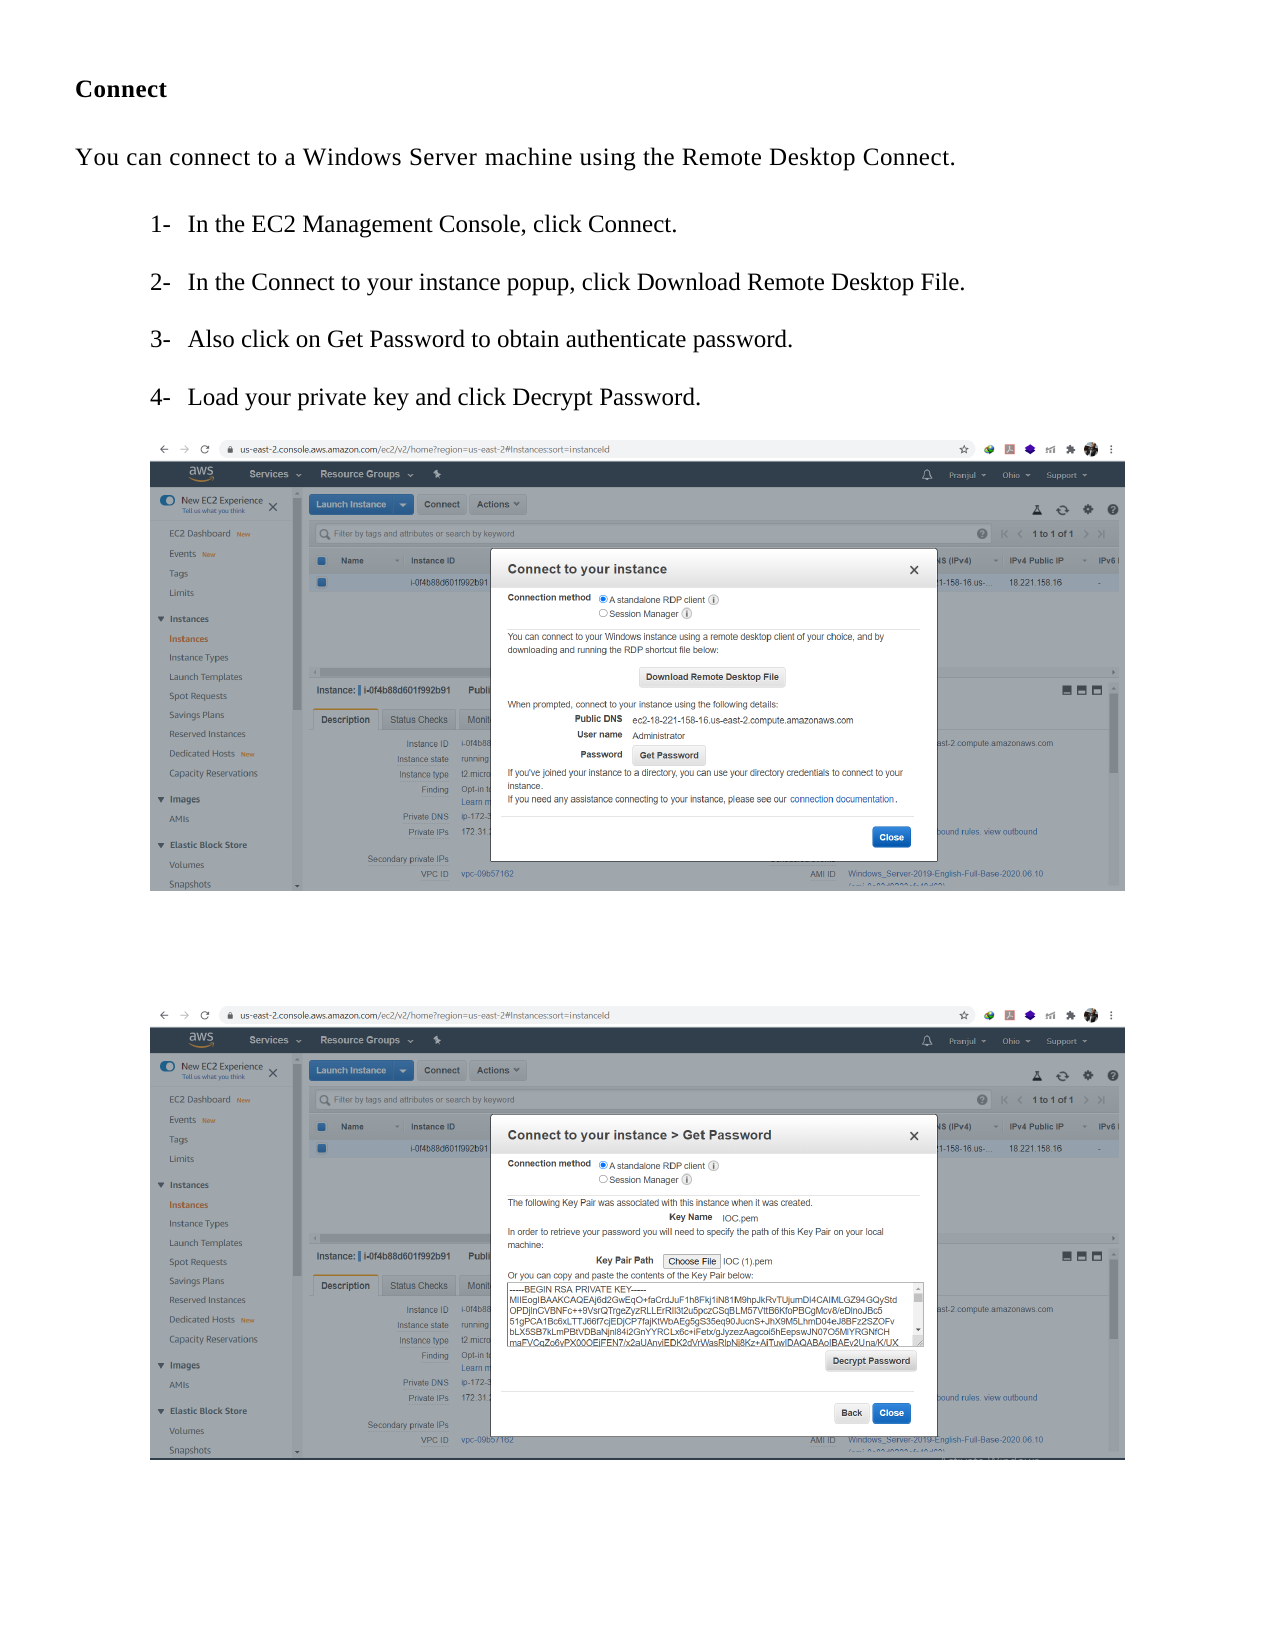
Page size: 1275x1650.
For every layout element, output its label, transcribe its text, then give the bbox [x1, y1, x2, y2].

list In the Connect to your instance popup, click Download Remote Desktop File. [150, 267, 1200, 296]
picture [150, 1005, 1125, 1460]
list In the EC2 Management Console, click Connect. [150, 209, 1200, 238]
list Load your private key and click Decrypt Password. [150, 382, 1200, 411]
text Connect [75, 74, 1200, 103]
list Also click on Get Password to obtain authenticate password. [150, 324, 1200, 353]
picture [150, 439, 1125, 891]
text You can connect to a Windows Server machine using the Remote Desktop Connect. [75, 142, 1200, 170]
